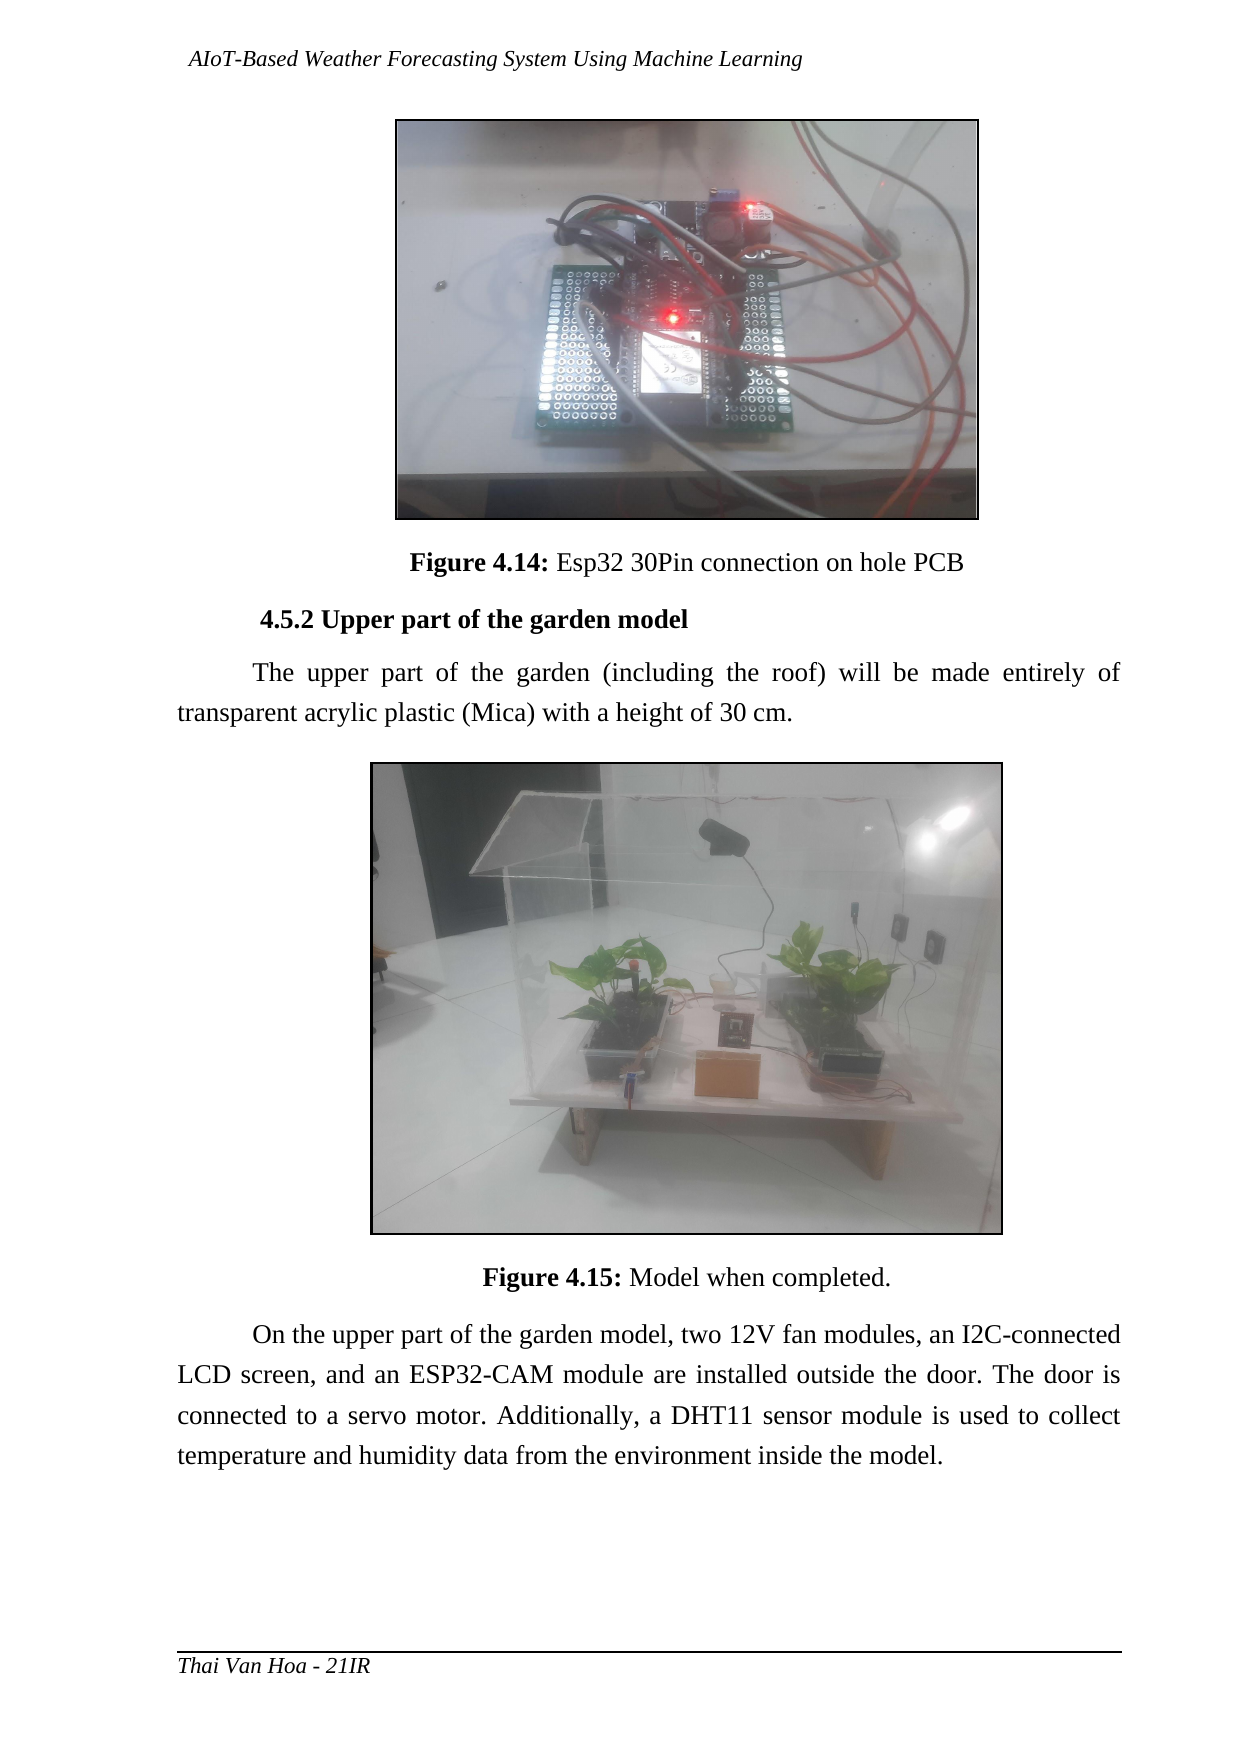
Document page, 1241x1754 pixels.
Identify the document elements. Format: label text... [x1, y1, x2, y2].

text The upper part of the garden (including the roof) will be made entirely of transparent acrylic plastic (Mica) with a height of 30 cm. [177, 656, 1122, 727]
text Figure 4.15: Model when completed. [252, 1261, 1122, 1292]
text Figure 4.14: Esp32 30Pin connection on hole PCB [252, 546, 1122, 577]
picture [397, 121, 977, 518]
subtitle 4.5.2 Upper part of the garden model [177, 603, 1122, 634]
picture [373, 764, 1001, 1233]
text On the upper part of the garden model, two 12V fan modules, an I2C-connected LCD screen, and an ESP32-CAM module are installed outside the door. The door is connected to a servo motor. Additionally, a DHT11 sensor module is used to collect temperature and humidity data from the environment inside the model. [177, 1318, 1122, 1471]
